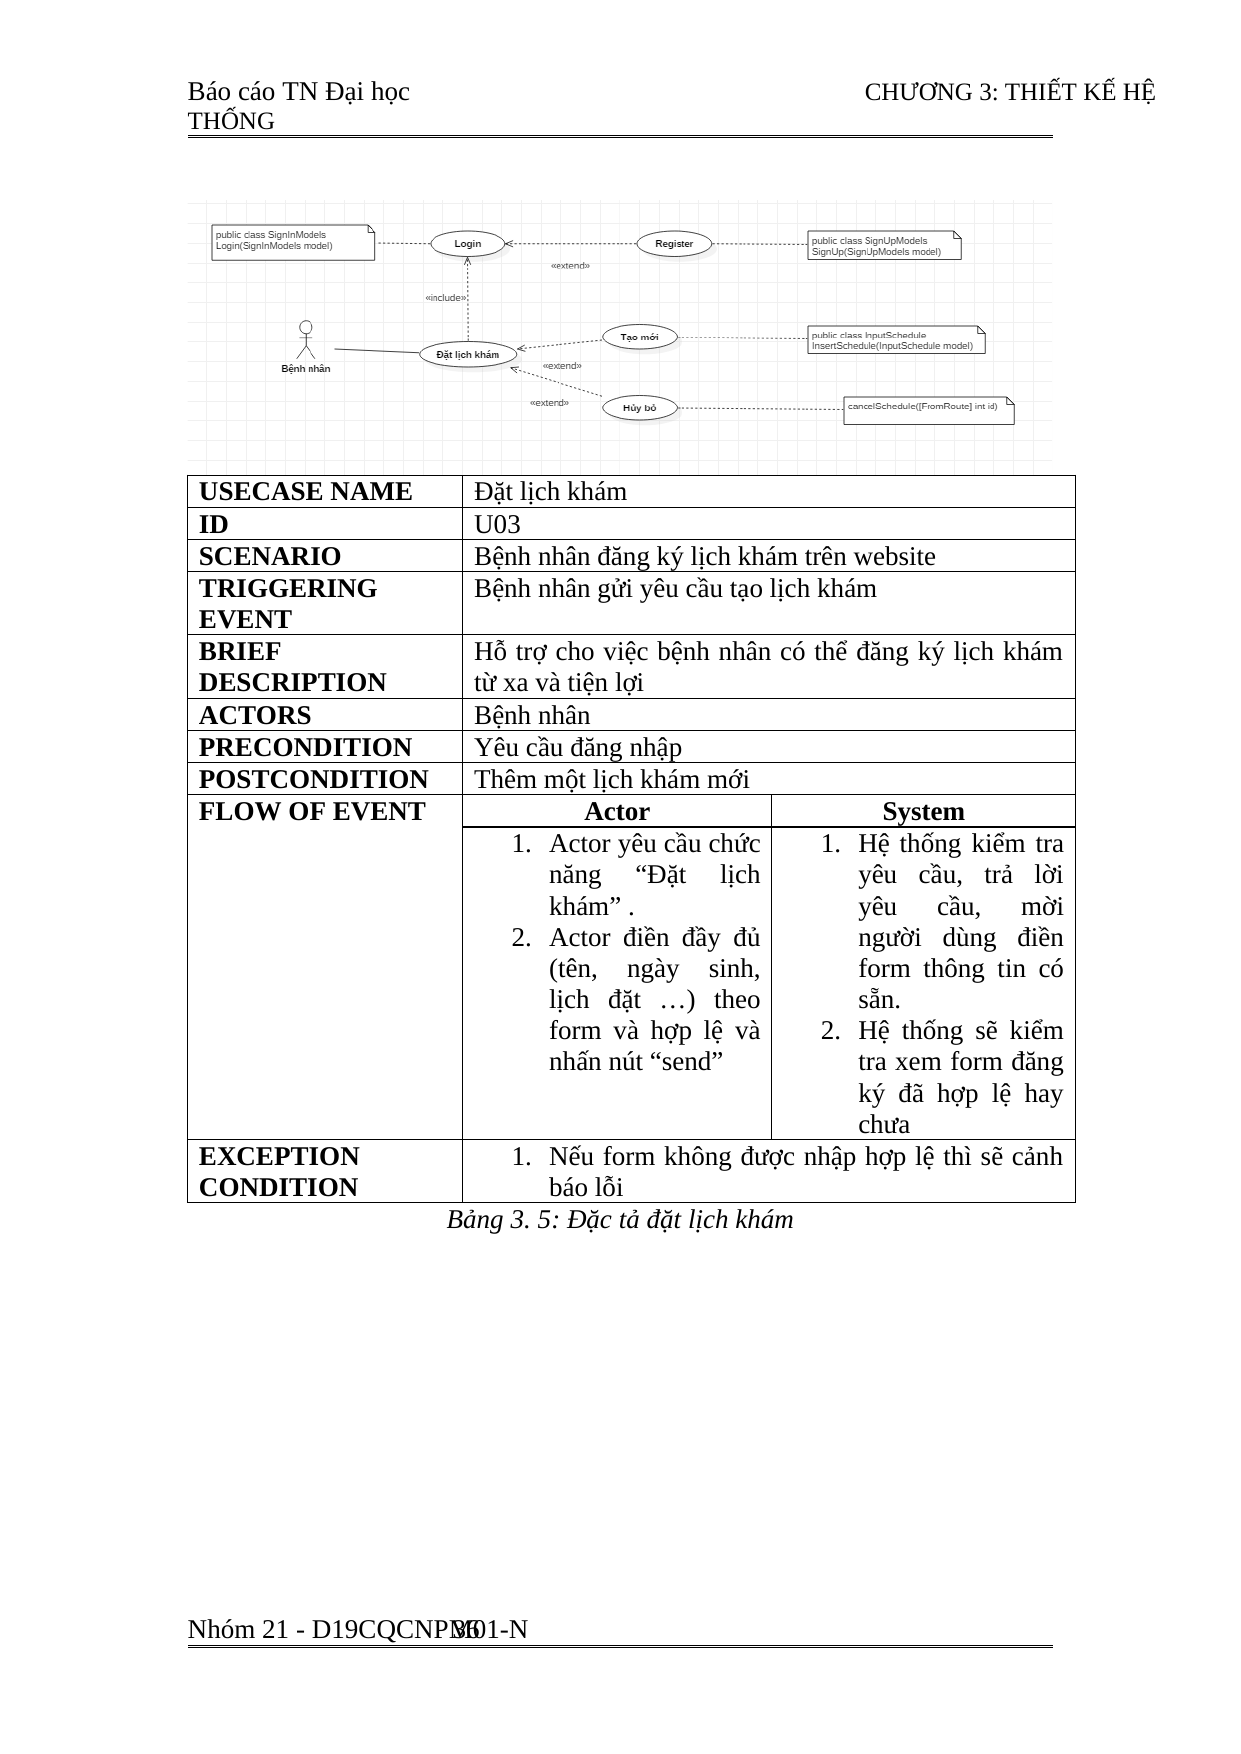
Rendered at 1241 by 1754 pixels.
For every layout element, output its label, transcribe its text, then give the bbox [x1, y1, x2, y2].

table_cell Thêm một lịch khám mới [463, 763, 1075, 794]
table_cell PRECONDITION [188, 731, 462, 762]
table_cell Bệnh nhân gửi yêu cầu tạo lịch khám [463, 572, 1075, 634]
table_cell POSTCONDITION [188, 763, 462, 794]
table_cell EXCEPTION CONDITION [188, 1140, 462, 1202]
table_cell TRIGGERING EVENT [188, 572, 462, 634]
table_cell U03 [463, 508, 1075, 539]
table_header Đặt lịch khám [463, 476, 1075, 507]
text Bảng 3. 5: Đặc tả đặt lịch khám [187, 1203, 1053, 1234]
table_cell Bệnh nhân [463, 699, 1075, 730]
picture [187, 200, 1053, 475]
table_cell SCENARIO [188, 540, 462, 571]
table_header USECASE NAME [188, 476, 462, 507]
table_cell Actor [463, 795, 771, 826]
table_cell Actor yêu cầu chức năng “Đặt lịch khám” . Actor điền đầy đủ (tên, ngày sinh, lịch đặt …) theo form và hợp lệ và nhấn nút “send” [463, 828, 771, 1139]
table_cell Hệ thống kiểm tra yêu cầu, trả lời yêu cầu, mời người dùng điền form thông tin có sẵn. Hệ thống sẽ kiểm tra xem form đăng ký đã hợp lệ hay chưa [772, 828, 1075, 1139]
table_cell Nếu form không được nhập hợp lệ thì sẽ cảnh báo lỗi [463, 1140, 1075, 1202]
table_cell Yêu cầu đăng nhập [463, 731, 1075, 762]
table_cell ID [188, 508, 462, 539]
table_cell FLOW OF EVENT [188, 795, 462, 1139]
table_cell ACTORS [188, 699, 462, 730]
table_cell Hỗ trợ cho việc bệnh nhân có thể đăng ký lịch khám từ xa và tiện lợi [463, 635, 1075, 698]
table_cell BRIEF DESCRIPTION [188, 635, 462, 698]
table_cell System [772, 795, 1075, 826]
table_cell Bệnh nhân đăng ký lịch khám trên website [463, 540, 1075, 571]
